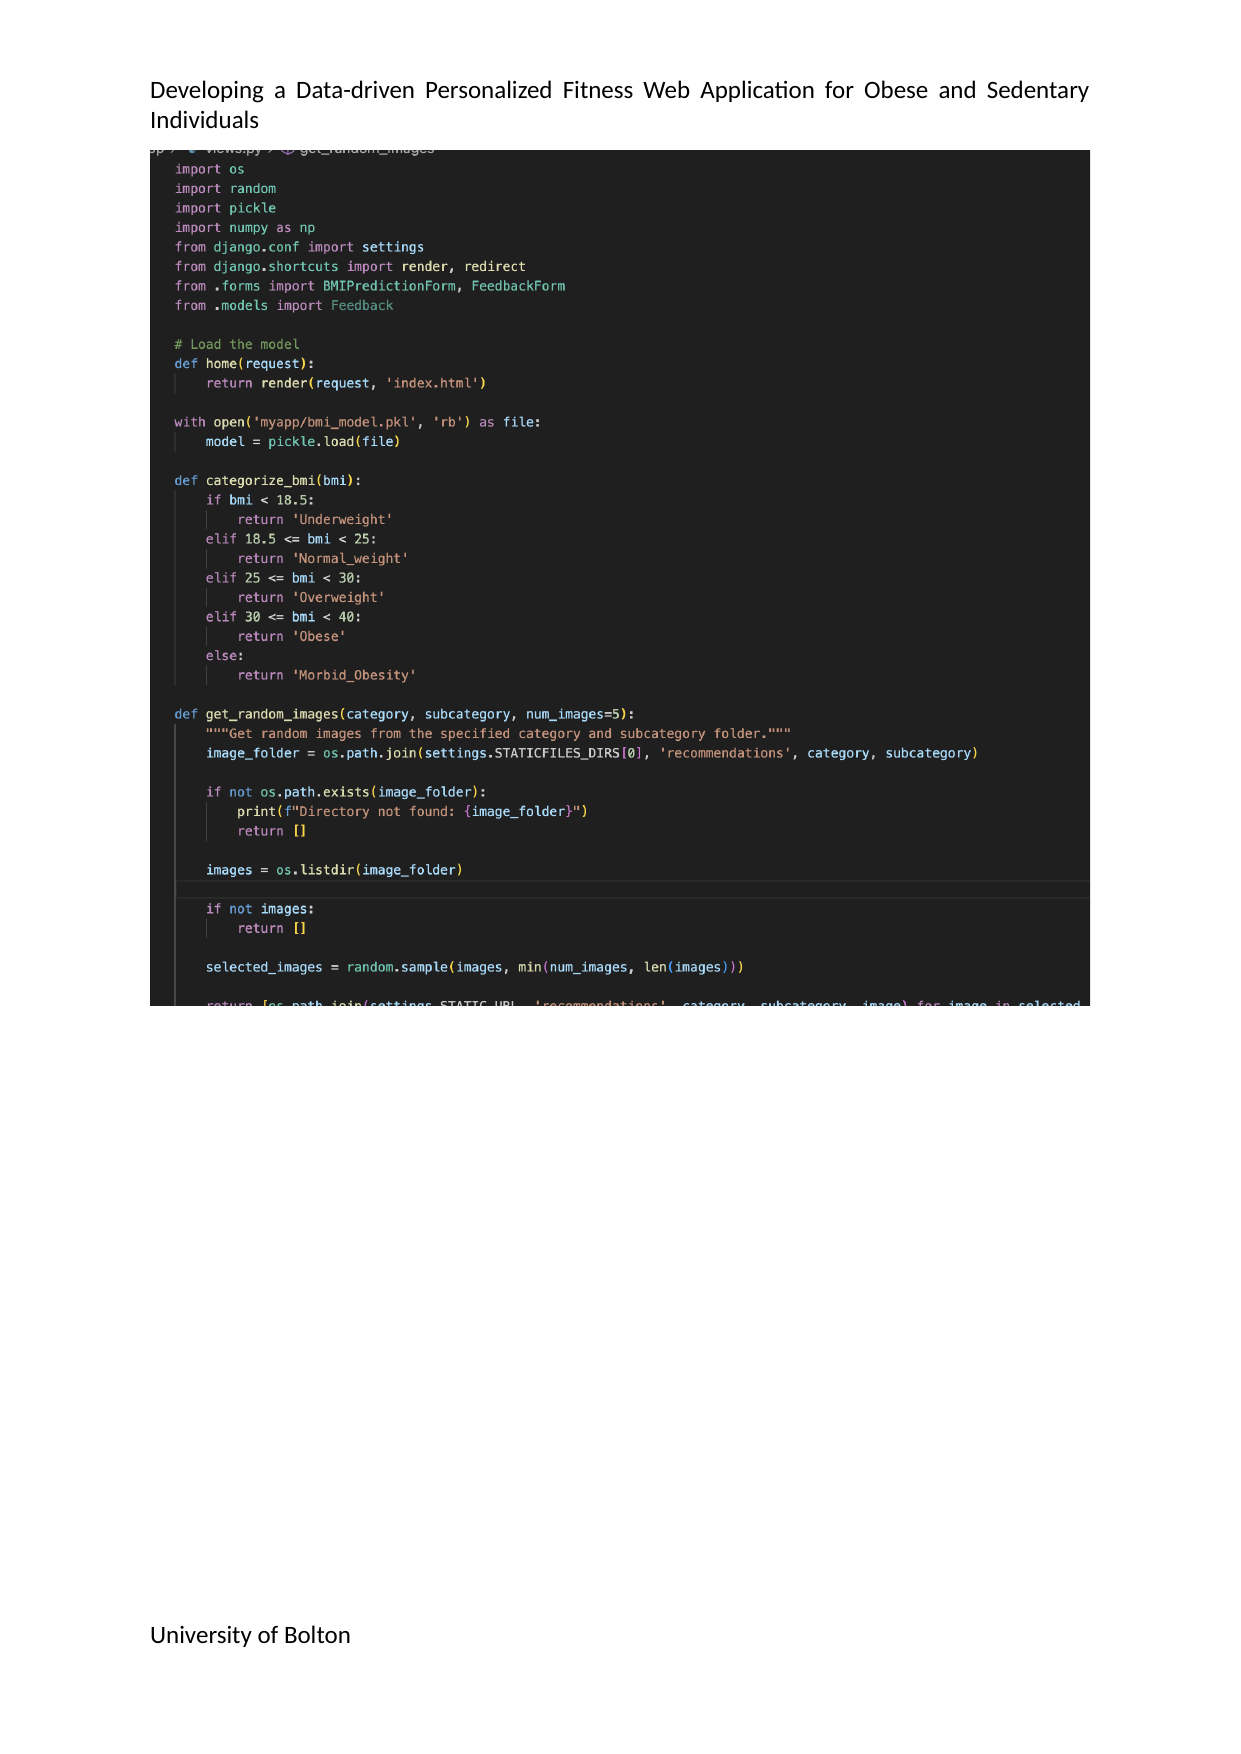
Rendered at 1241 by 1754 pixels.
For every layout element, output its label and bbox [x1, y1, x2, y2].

picture [150, 150, 1091, 1006]
